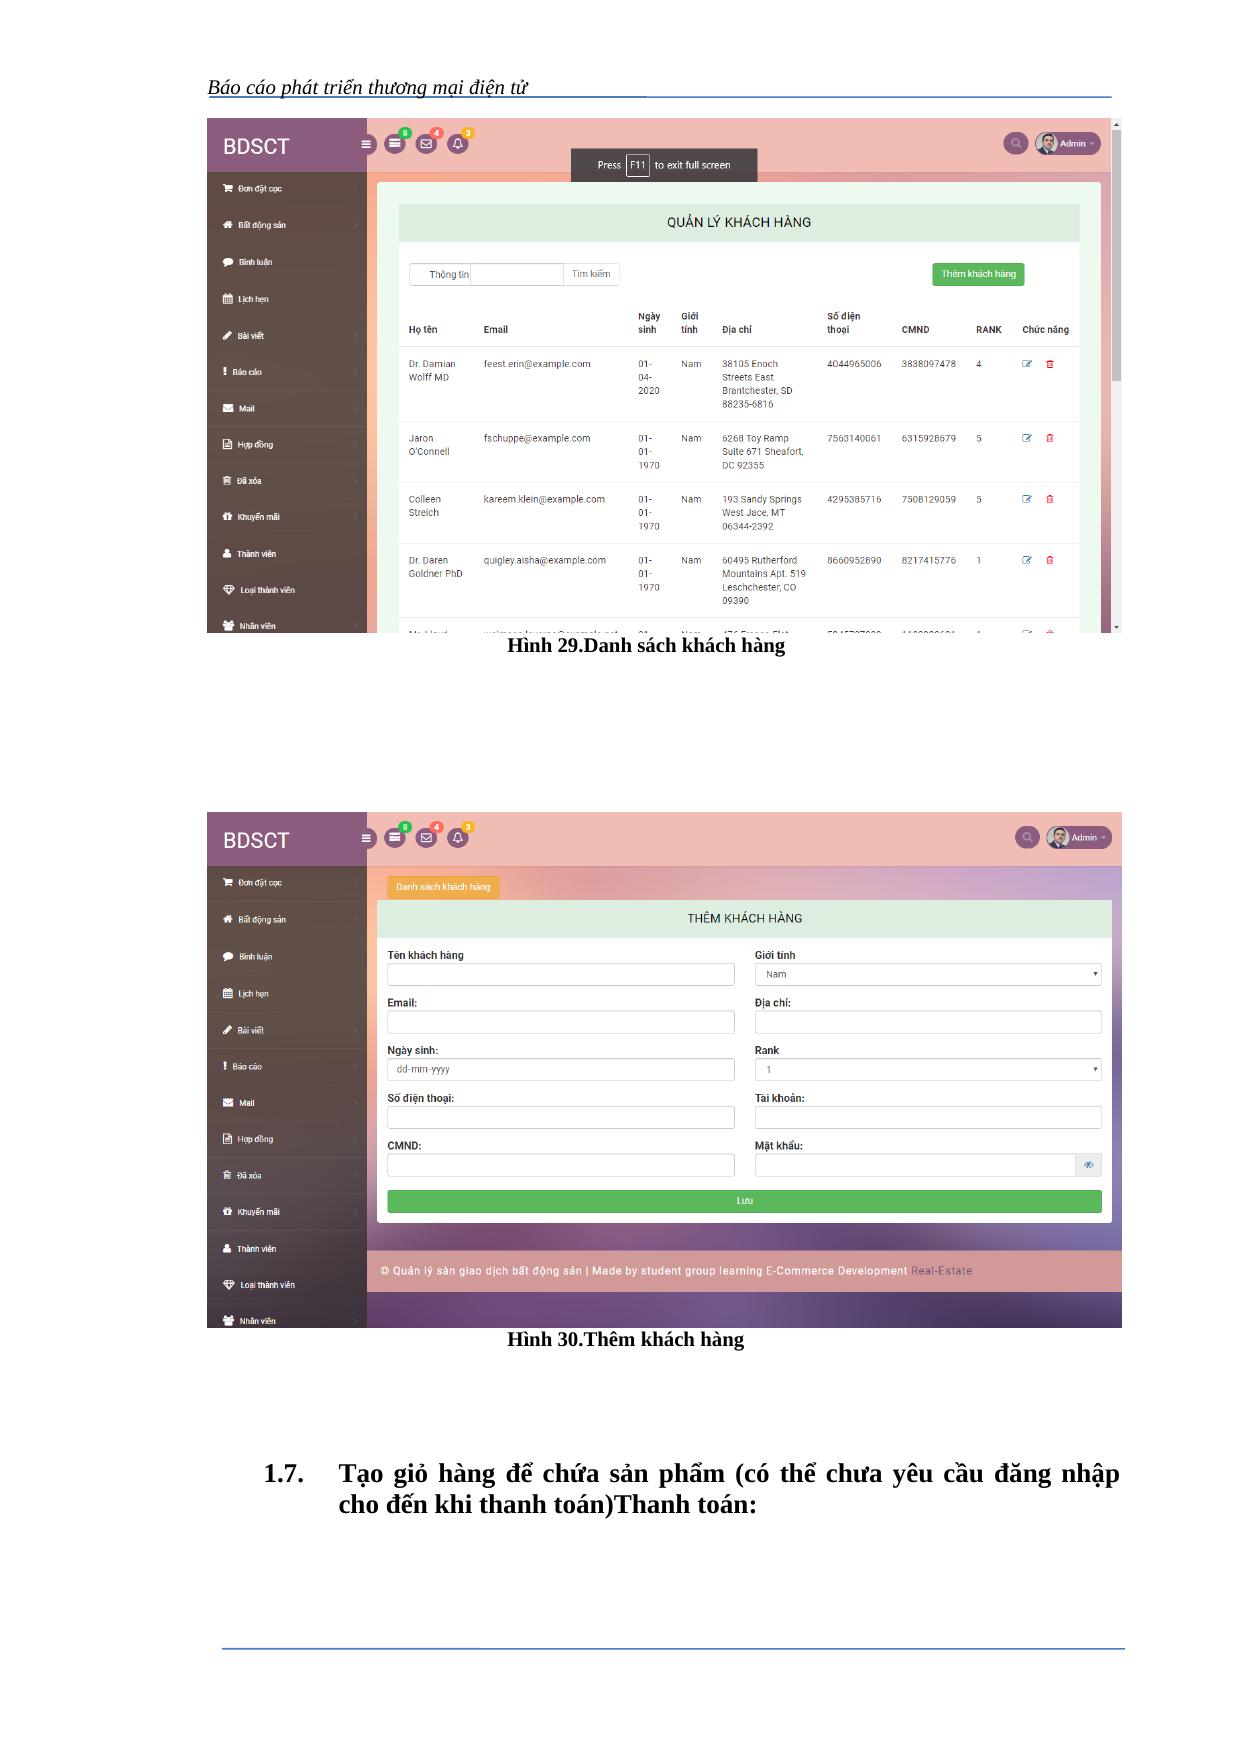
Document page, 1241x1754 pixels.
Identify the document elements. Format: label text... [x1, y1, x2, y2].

text Hình 30.Thêm khách hàng [207, 1328, 1122, 1351]
subtitle Tạo giỏ hàng để chứa sản phẩm (có thể chưa yêu cầu đăng nhập cho đến khi thanh toán)Thanh toán: [263, 1457, 1122, 1519]
picture [207, 118, 1122, 633]
picture [207, 812, 1122, 1328]
text Hình 29.Danh sách khách hàng [207, 633, 1122, 657]
